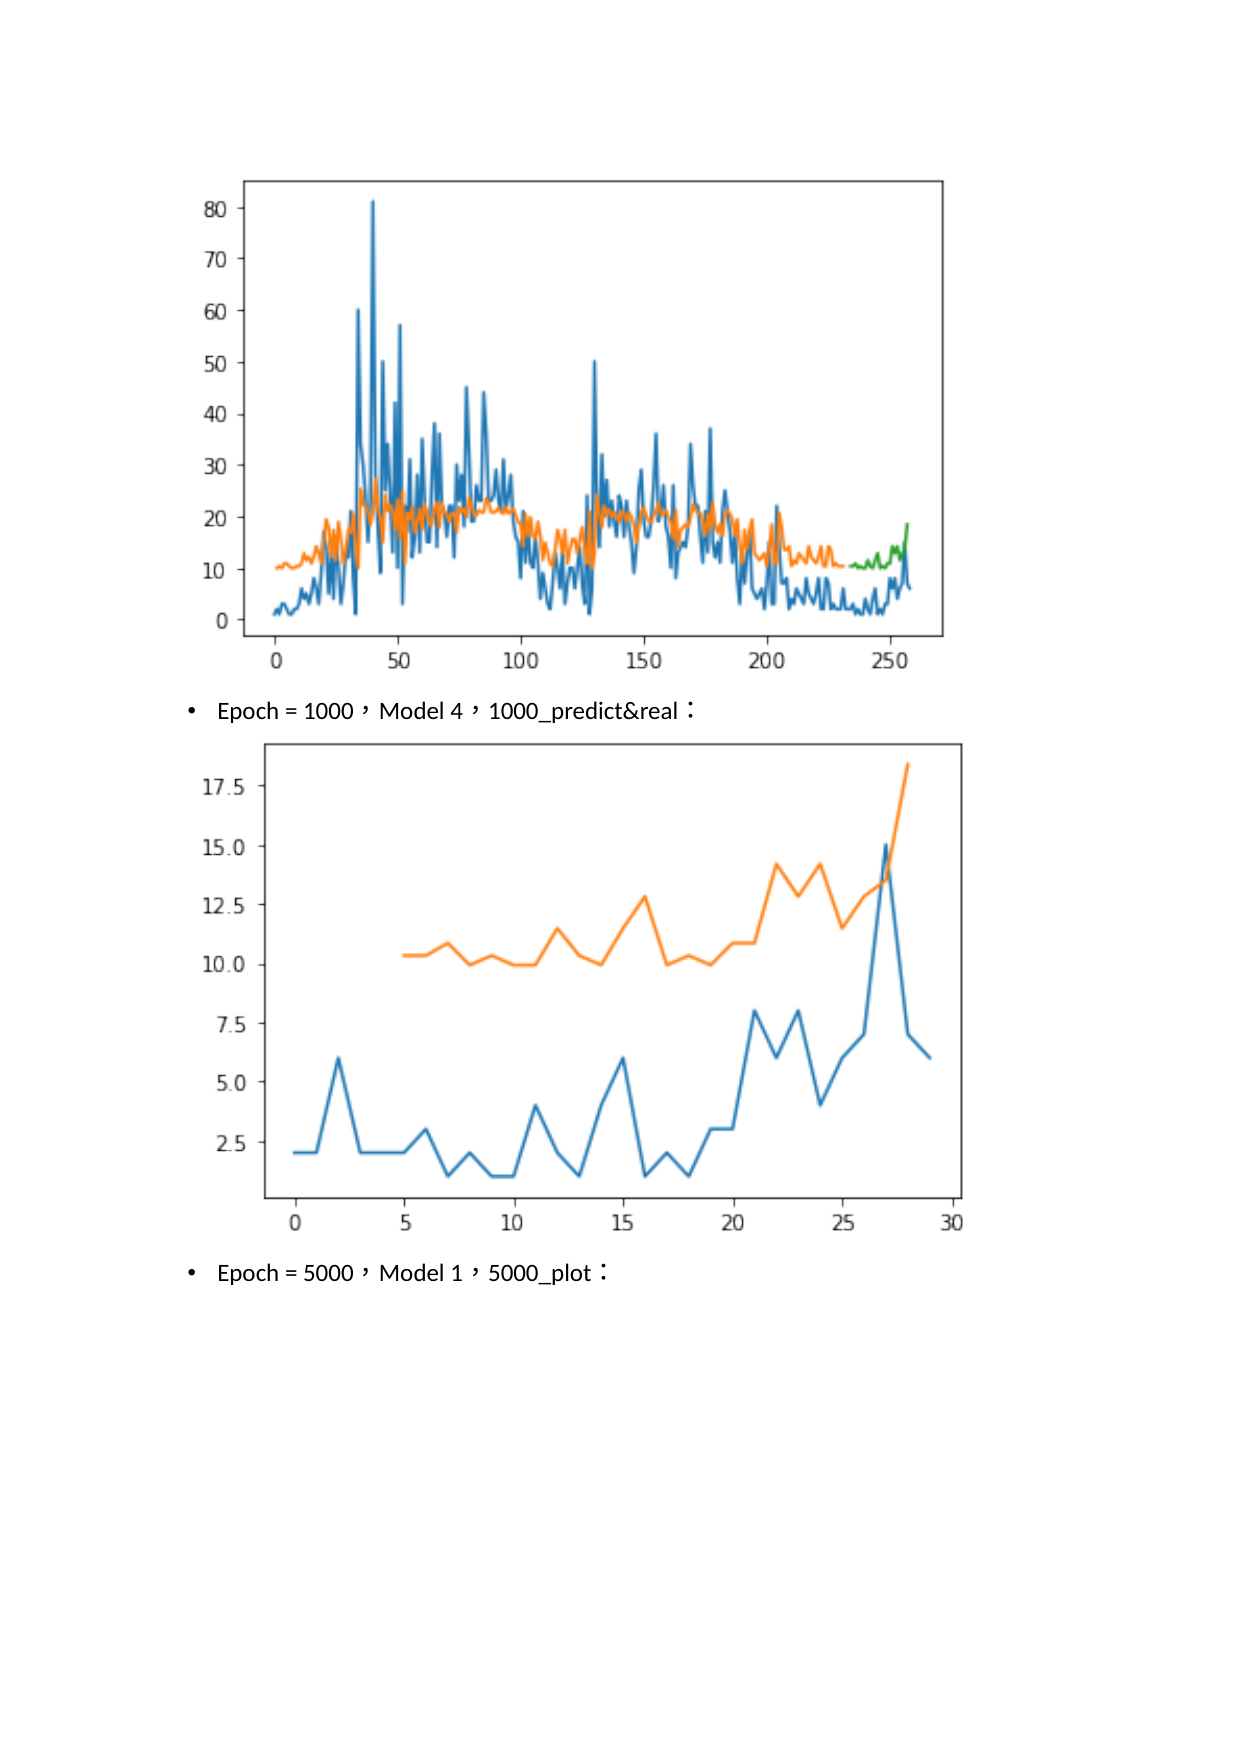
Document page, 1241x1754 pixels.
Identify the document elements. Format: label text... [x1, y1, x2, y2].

list Epoch = 1000，Model 4，1000_predict&real： [187, 689, 1053, 727]
picture [187, 168, 955, 686]
list Epoch = 5000，Model 1，5000_plot： [187, 1252, 1053, 1289]
picture [187, 731, 980, 1248]
